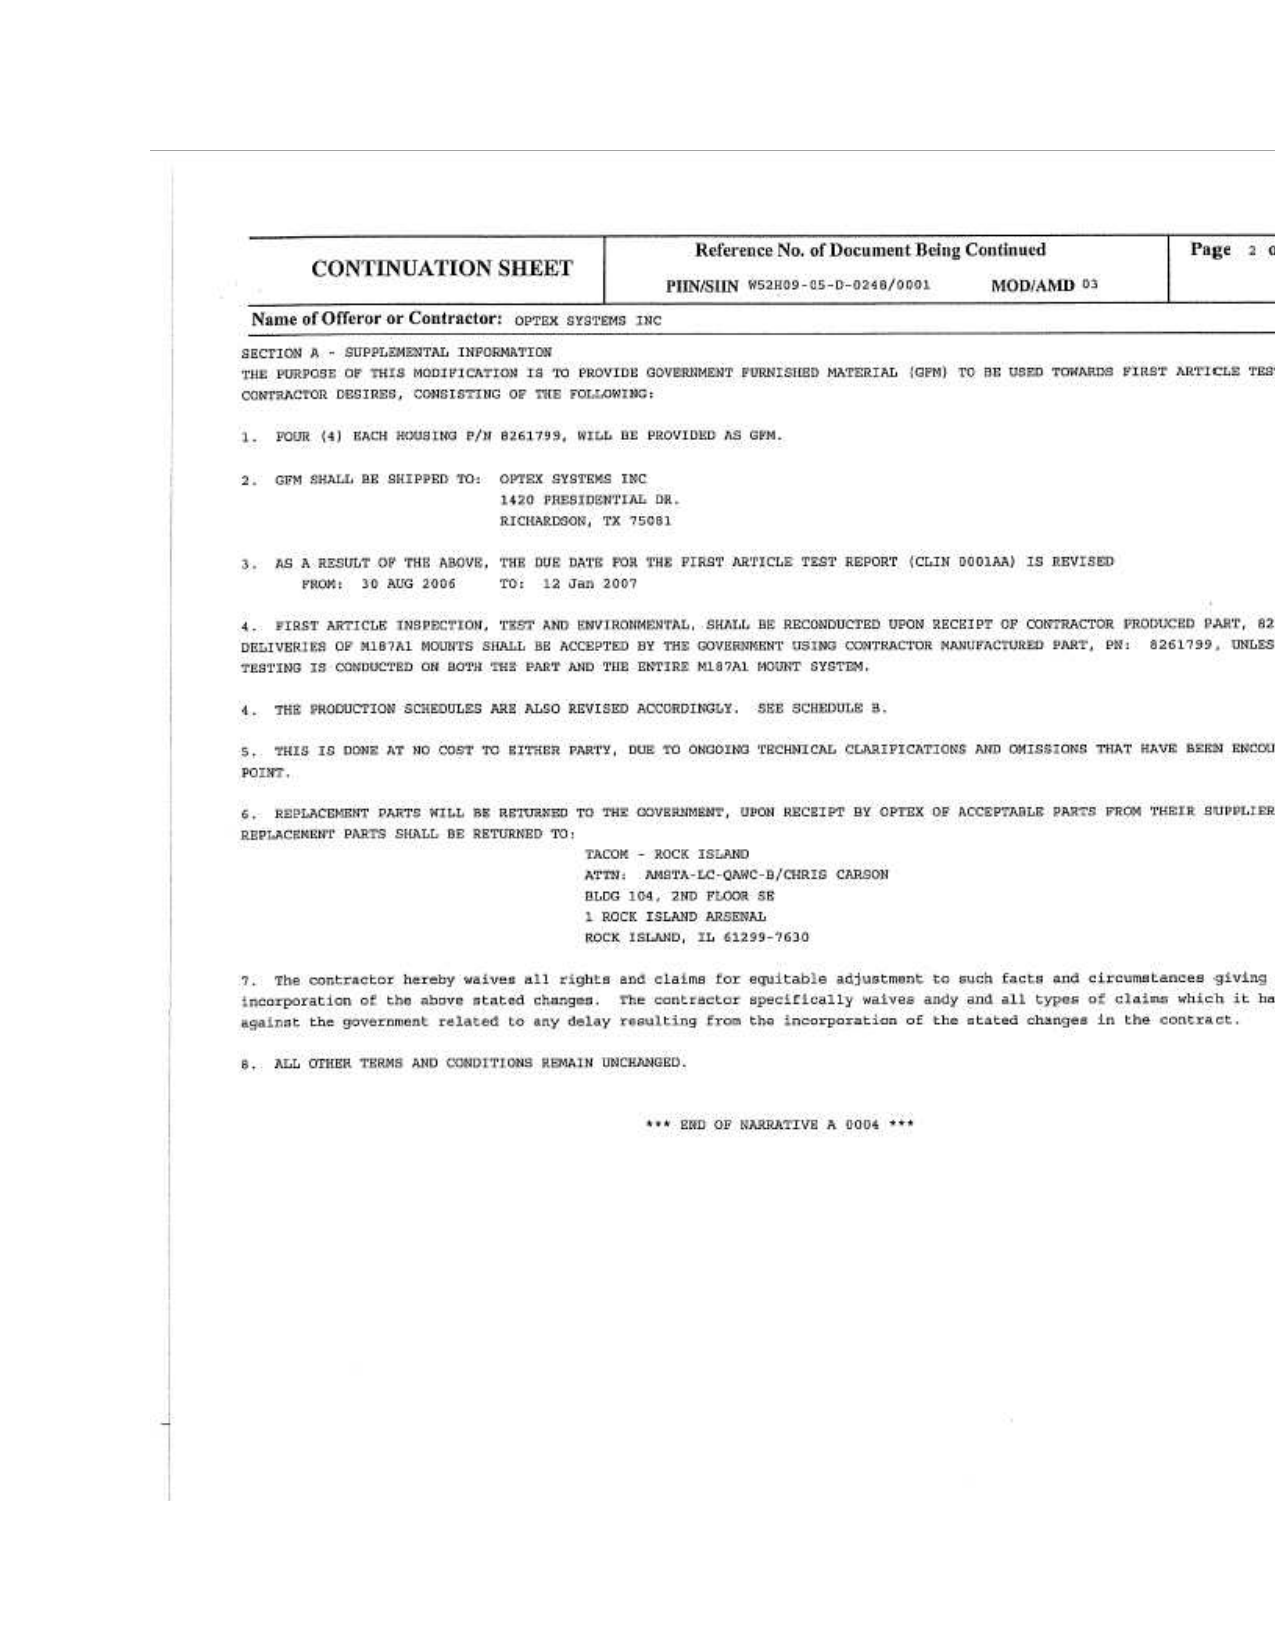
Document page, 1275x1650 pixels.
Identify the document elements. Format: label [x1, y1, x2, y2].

picture [150, 150, 1275, 1501]
